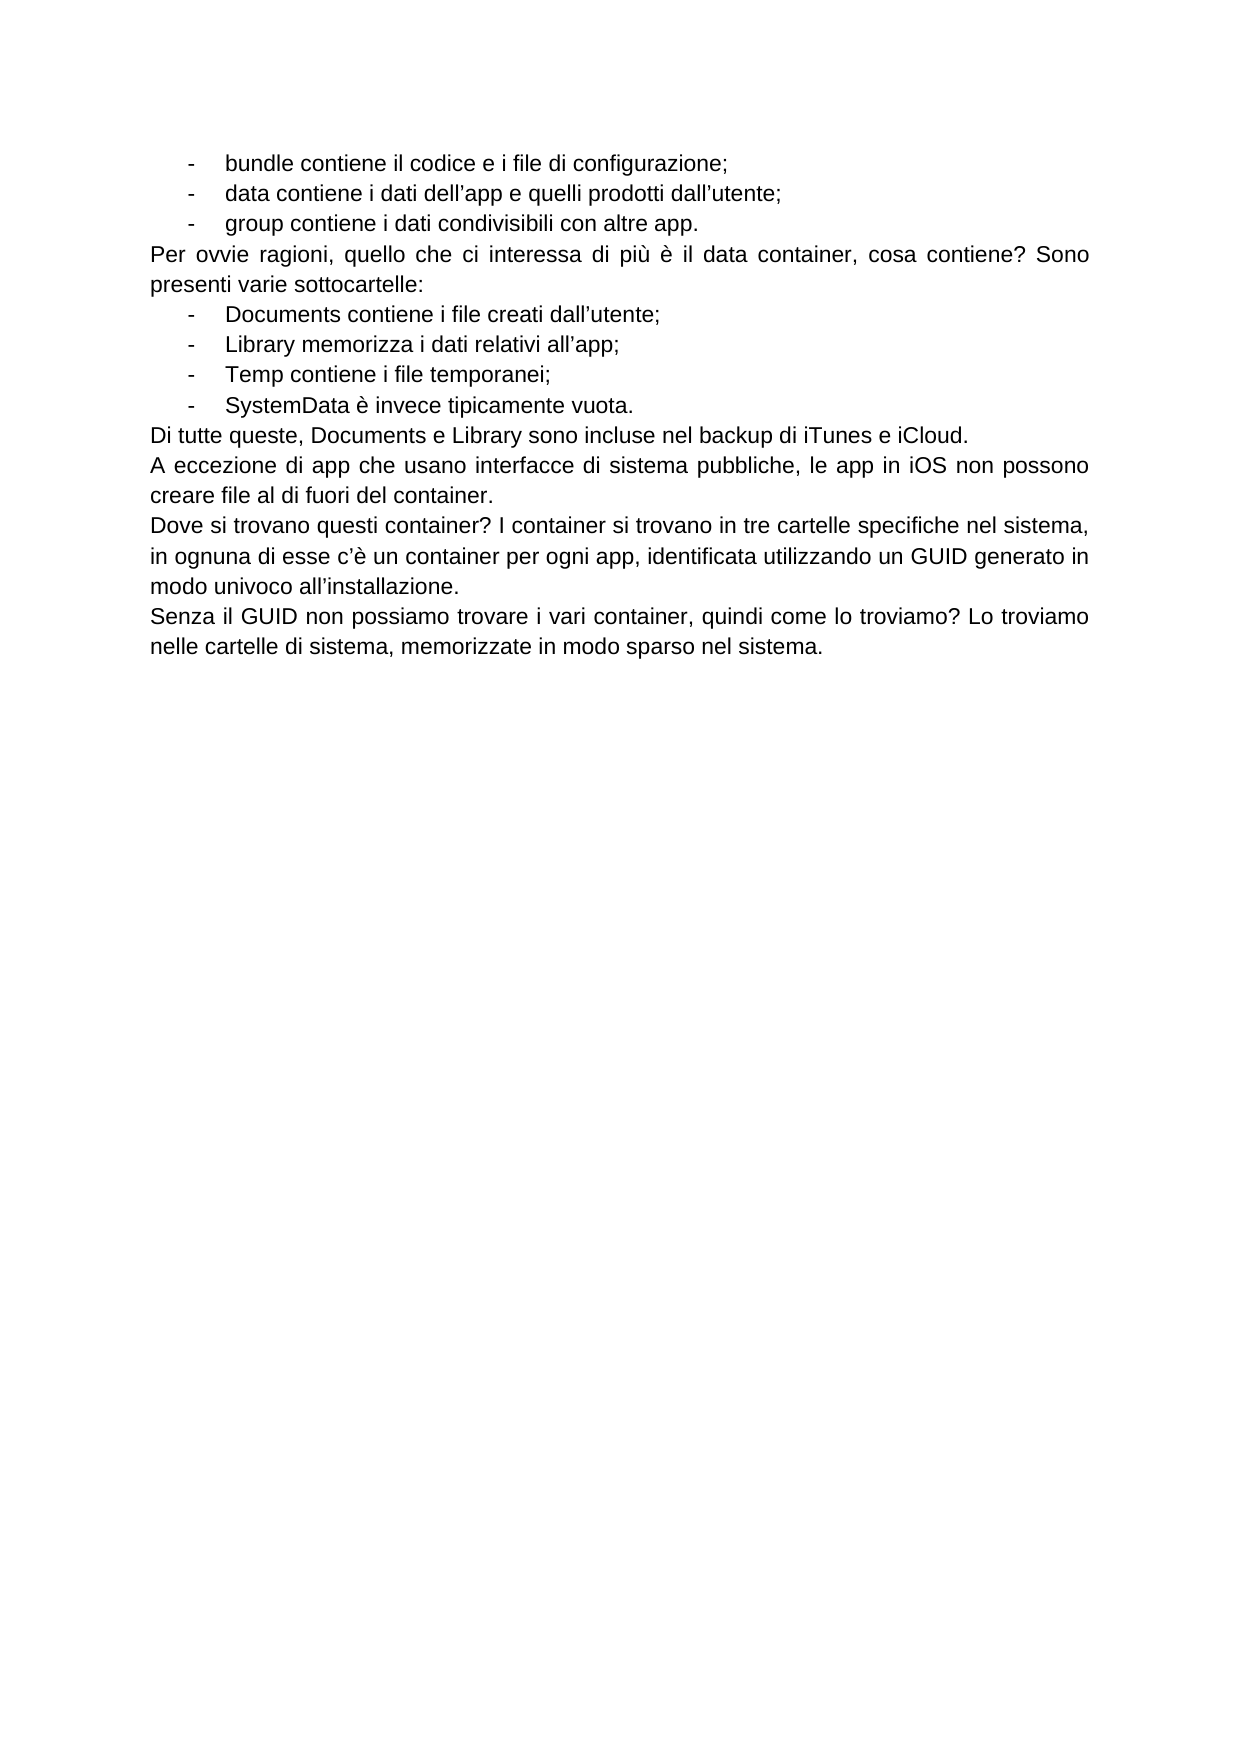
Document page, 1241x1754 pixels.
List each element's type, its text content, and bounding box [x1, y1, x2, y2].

list group contiene i dati condivisibili con altre app. [187, 210, 1090, 237]
list bundle contiene il codice e i file di configurazione; [187, 150, 1090, 176]
text Dove si trovano questi container? I container si trovano in tre cartelle specifiche nel sistema, in ognuna di esse c’è un container per ogni app, identificata utilizzando un GUID generato in modo univoco all’installazione. [150, 512, 1090, 599]
list Temp contiene i file temporanei; [187, 361, 1090, 388]
text Di tutte queste, Documents e Library sono incluse nel backup di iTunes e iCloud. [150, 422, 1090, 448]
list SystemData è invece tipicamente vuota. [187, 392, 1090, 418]
list Library memorizza i dati relativi all’app; [187, 331, 1090, 358]
list data contiene i dati dell’app e quelli prodotti dall’utente; [187, 180, 1090, 207]
text Per ovvie ragioni, quello che ci interessa di più è il data container, cosa contiene? Sono presenti varie sottocartelle: [150, 241, 1090, 297]
text A eccezione di app che usano interfacce di sistema pubbliche, le app in iOS non possono creare file al di fuori del container. [150, 452, 1090, 509]
list Documents contiene i file creati dall’utente; [187, 301, 1090, 327]
text Senza il GUID non possiamo trovare i vari container, quindi come lo troviamo? Lo troviamo nelle cartelle di sistema, memorizzate in modo sparso nel sistema. [150, 603, 1090, 660]
